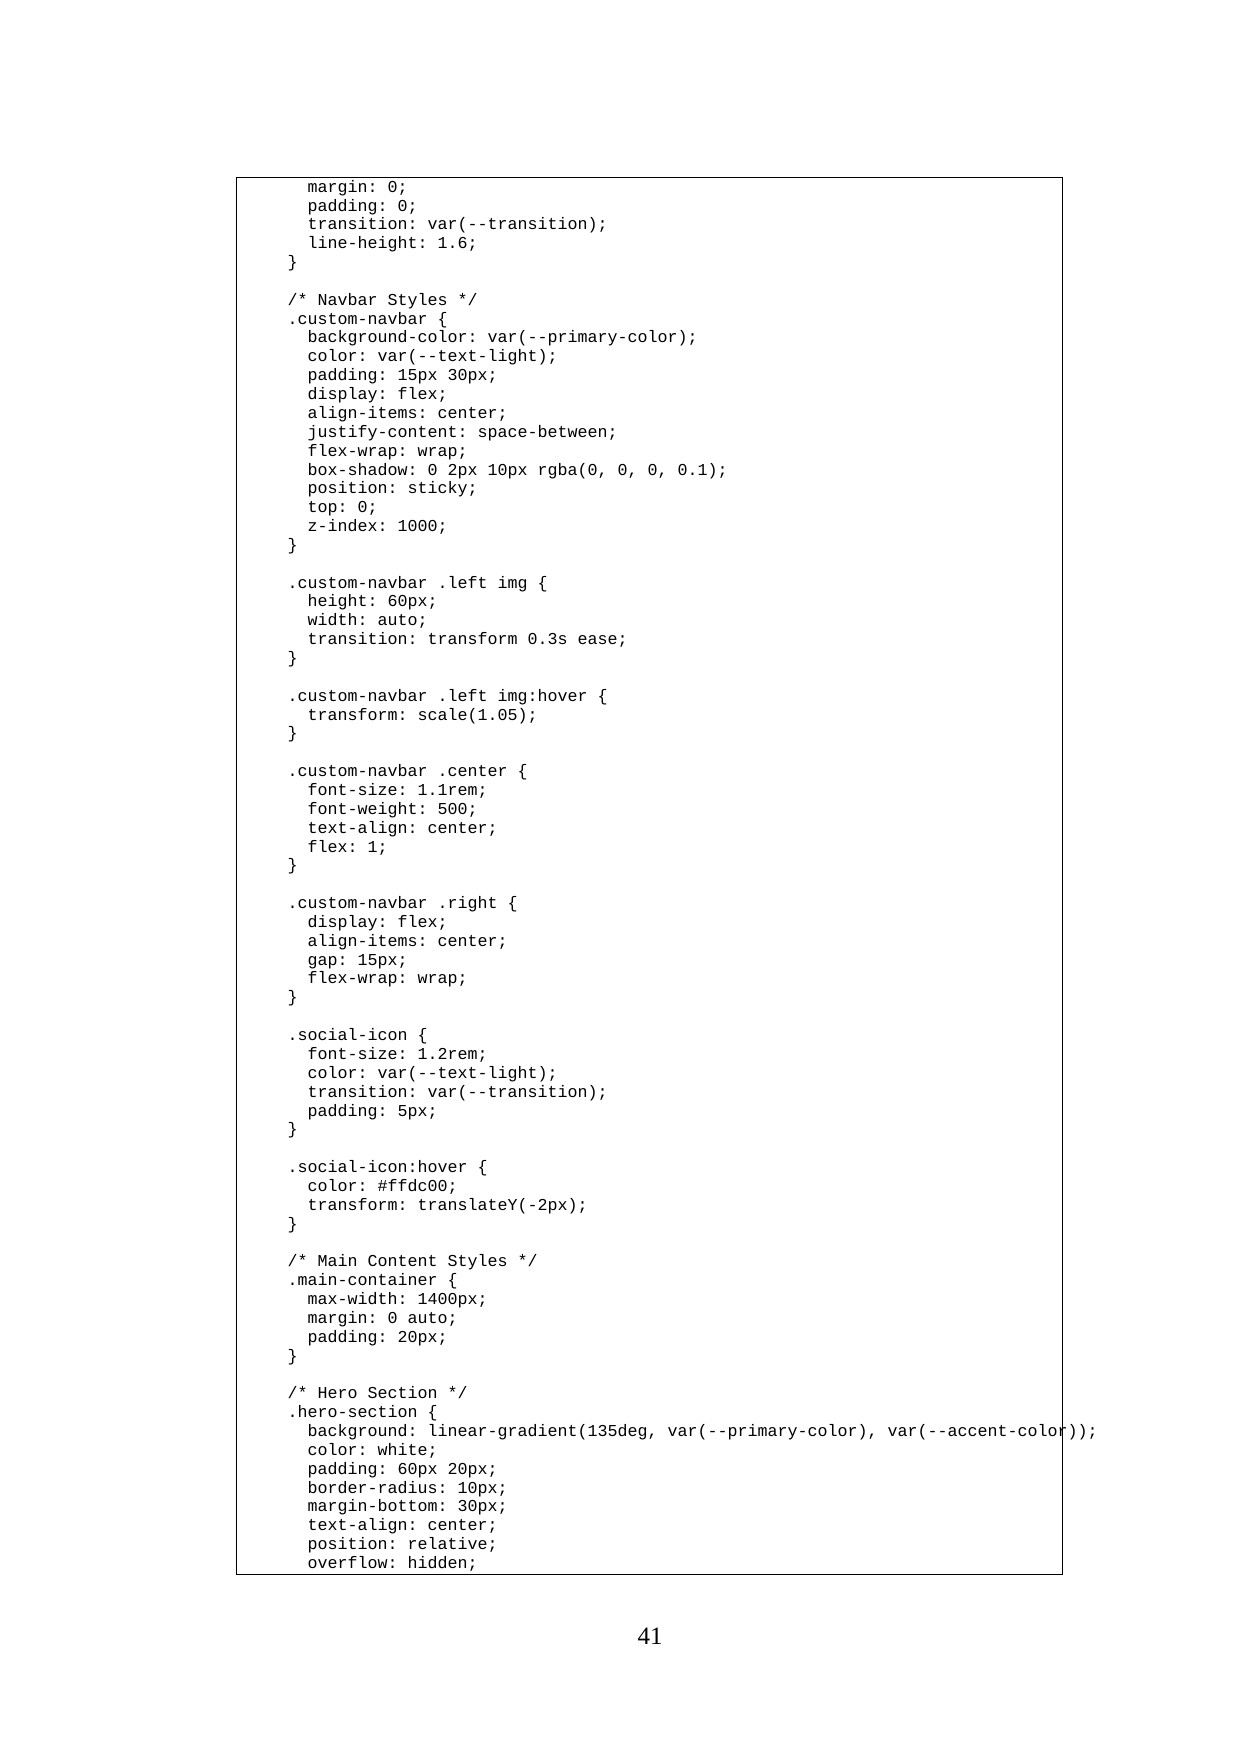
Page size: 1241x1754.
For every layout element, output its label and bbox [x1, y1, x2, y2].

table_header [237, 178, 1062, 1573]
